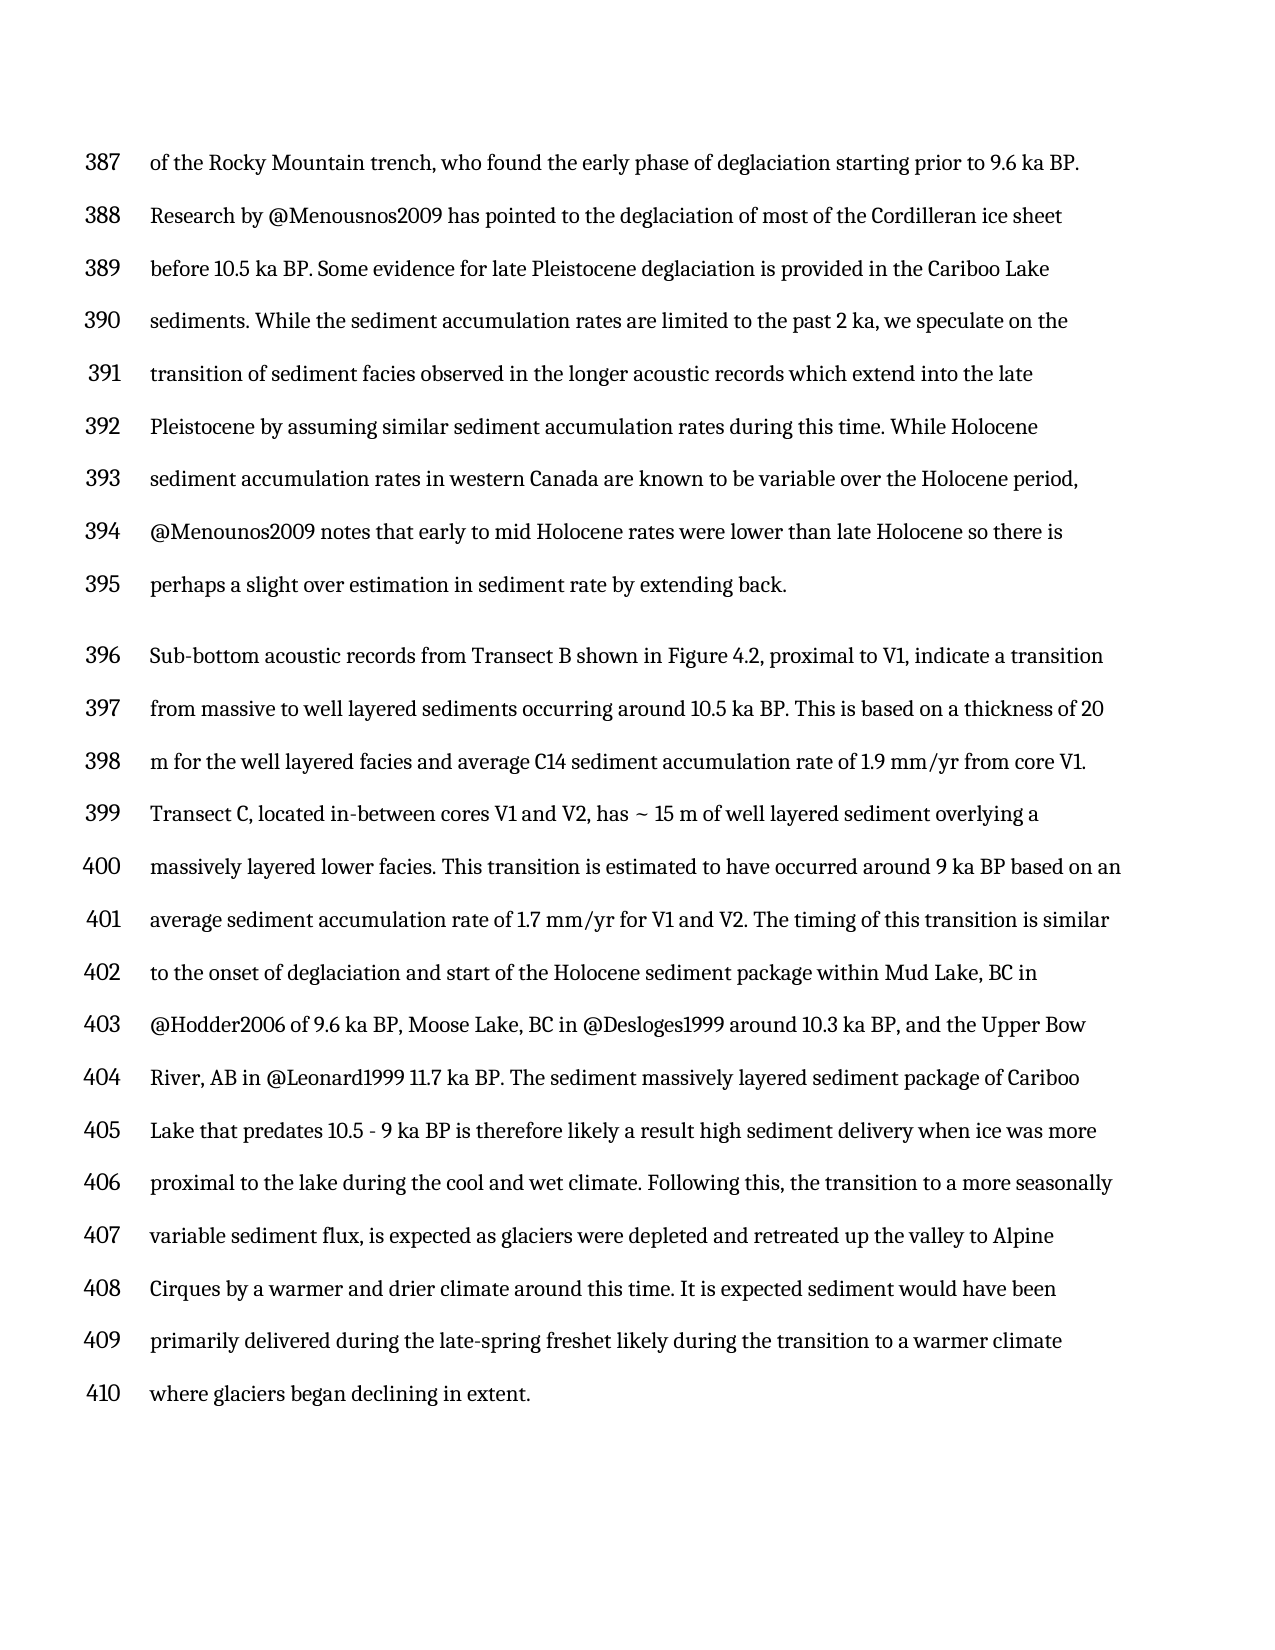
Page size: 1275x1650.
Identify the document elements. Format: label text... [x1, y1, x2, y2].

text Sub-bottom acoustic records from Transect B shown in Figure 4.2, proximal to V1, indicate a transition from massive to well layered sediments occurring around 10.5 ka BP. This is based on a thickness of 20 m for the well layered facies and average C14 sediment accumulation rate of 1.9 mm/yr from core V1. Transect C, located in-between cores V1 and V2, has ~ 15 m of well layered sediment overlying a massively layered lower facies. This transition is estimated to have occurred around 9 ka BP based on an average sediment accumulation rate of 1.7 mm/yr for V1 and V2. The timing of this transition is similar to the onset of deglaciation and start of the Holocene sediment package within Mud Lake, BC in @Hodder2006 of 9.6 ka BP, Moose Lake, BC in @Desloges1999 around 10.3 ka BP, and the Upper Bow River, AB in @Leonard1999 11.7 ka BP. The sediment massively layered sediment package of Cariboo Lake that predates 10.5 - 9 ka BP is therefore likely a result high sediment delivery when ice was more proximal to the lake during the cool and wet climate. Following this, the transition to a more seasonally variable sediment flux, is expected as glaciers were depleted and retreated up the valley to Alpine Cirques by a warmer and drier climate around this time. It is expected sediment would have been primarily delivered during the late-spring freshet likely during the transition to a warmer climate where glaciers began declining in extent. [150, 643, 1125, 1407]
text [150, 150, 1125, 598]
